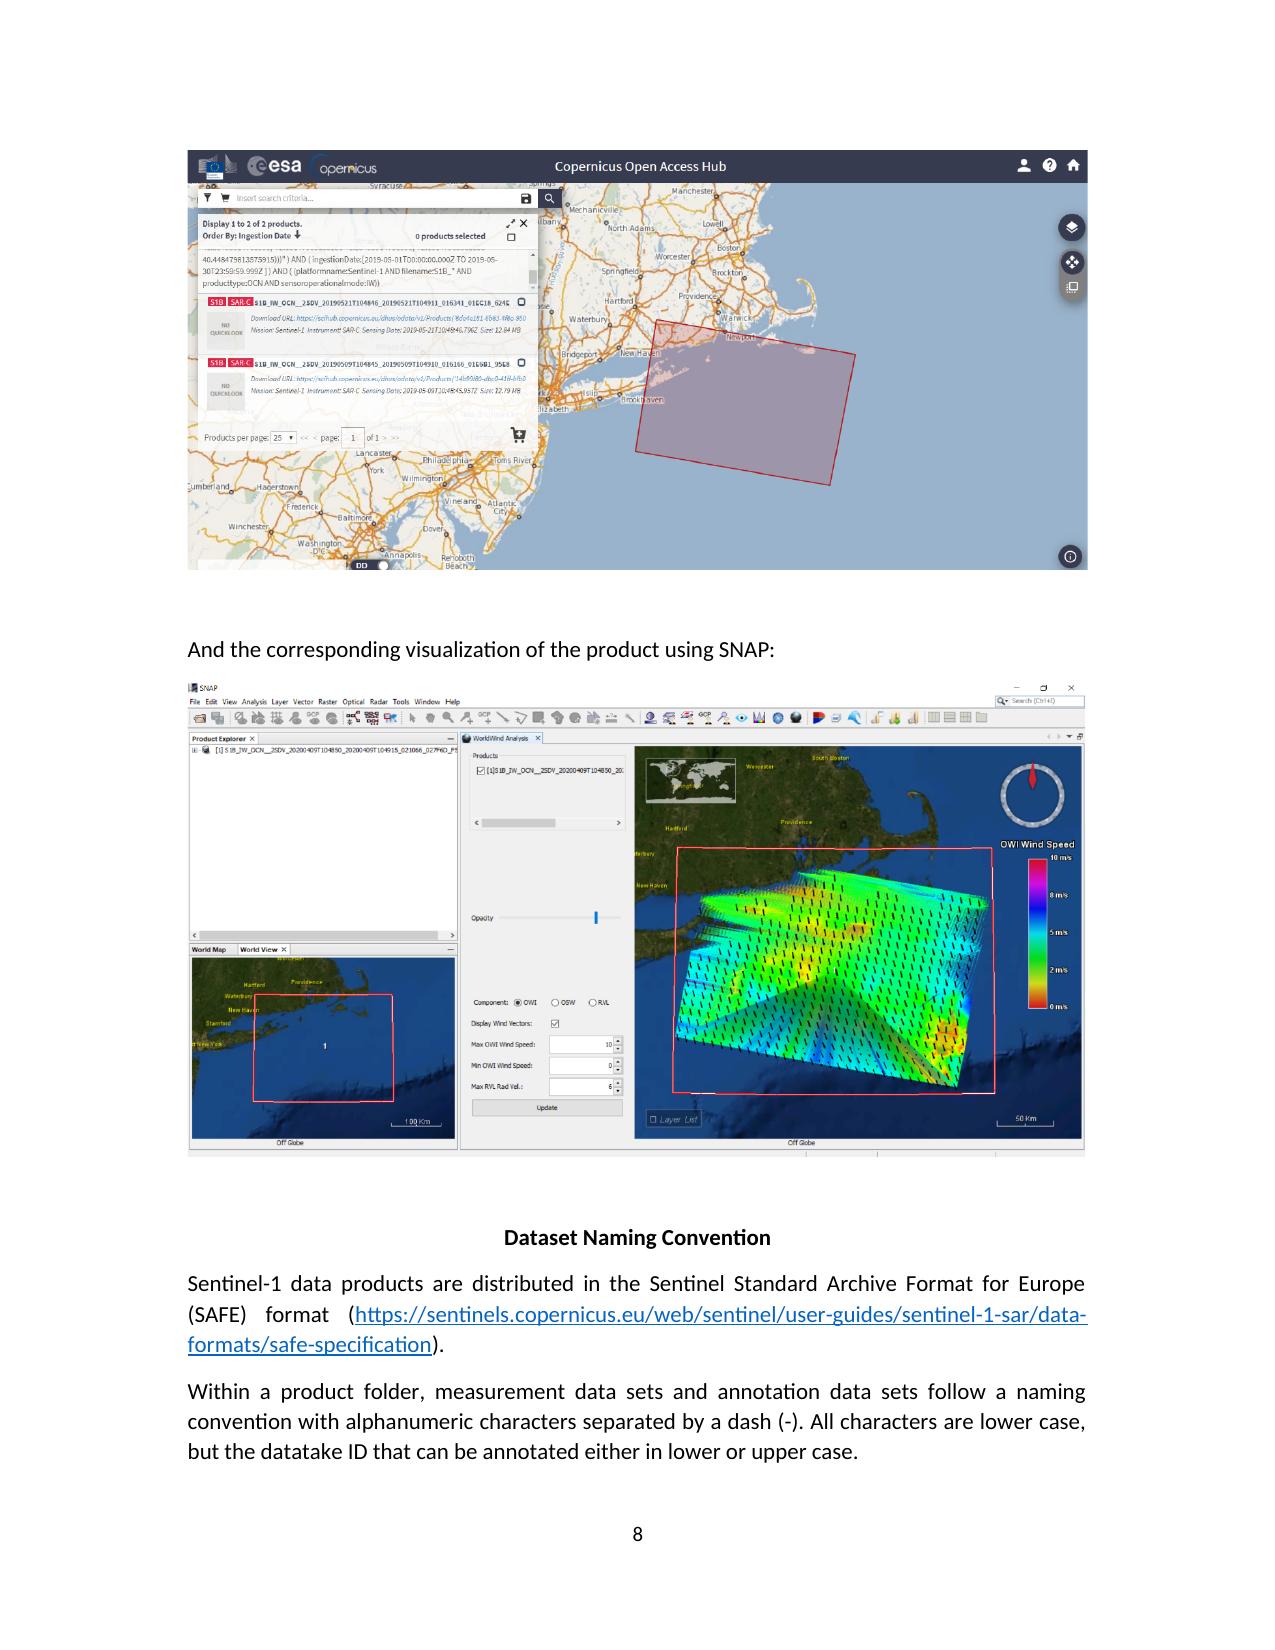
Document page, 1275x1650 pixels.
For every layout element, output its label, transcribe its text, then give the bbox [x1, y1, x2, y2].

text Within a product folder, measurement data sets and annotation data sets follow a naming convention with alphanumeric characters separated by a dash (-). All characters are lower case, but the datatake ID that can be annotated either in lower or upper case. [187, 1377, 1087, 1465]
text Sentinel-1 data products are distributed in the Sentinel Standard Archive Format for Europe (SAFE) format (https://sentinels.copernicus.eu/web/sentinel/user-guides/sentinel-1-sar/data-formats/safe-specification). [187, 1269, 1087, 1358]
picture [187, 681, 1086, 1157]
picture [187, 150, 1088, 570]
text And the corresponding visualization of the product using SNAP: [187, 635, 1087, 663]
text Dataset Naming Convention [187, 1223, 1087, 1251]
